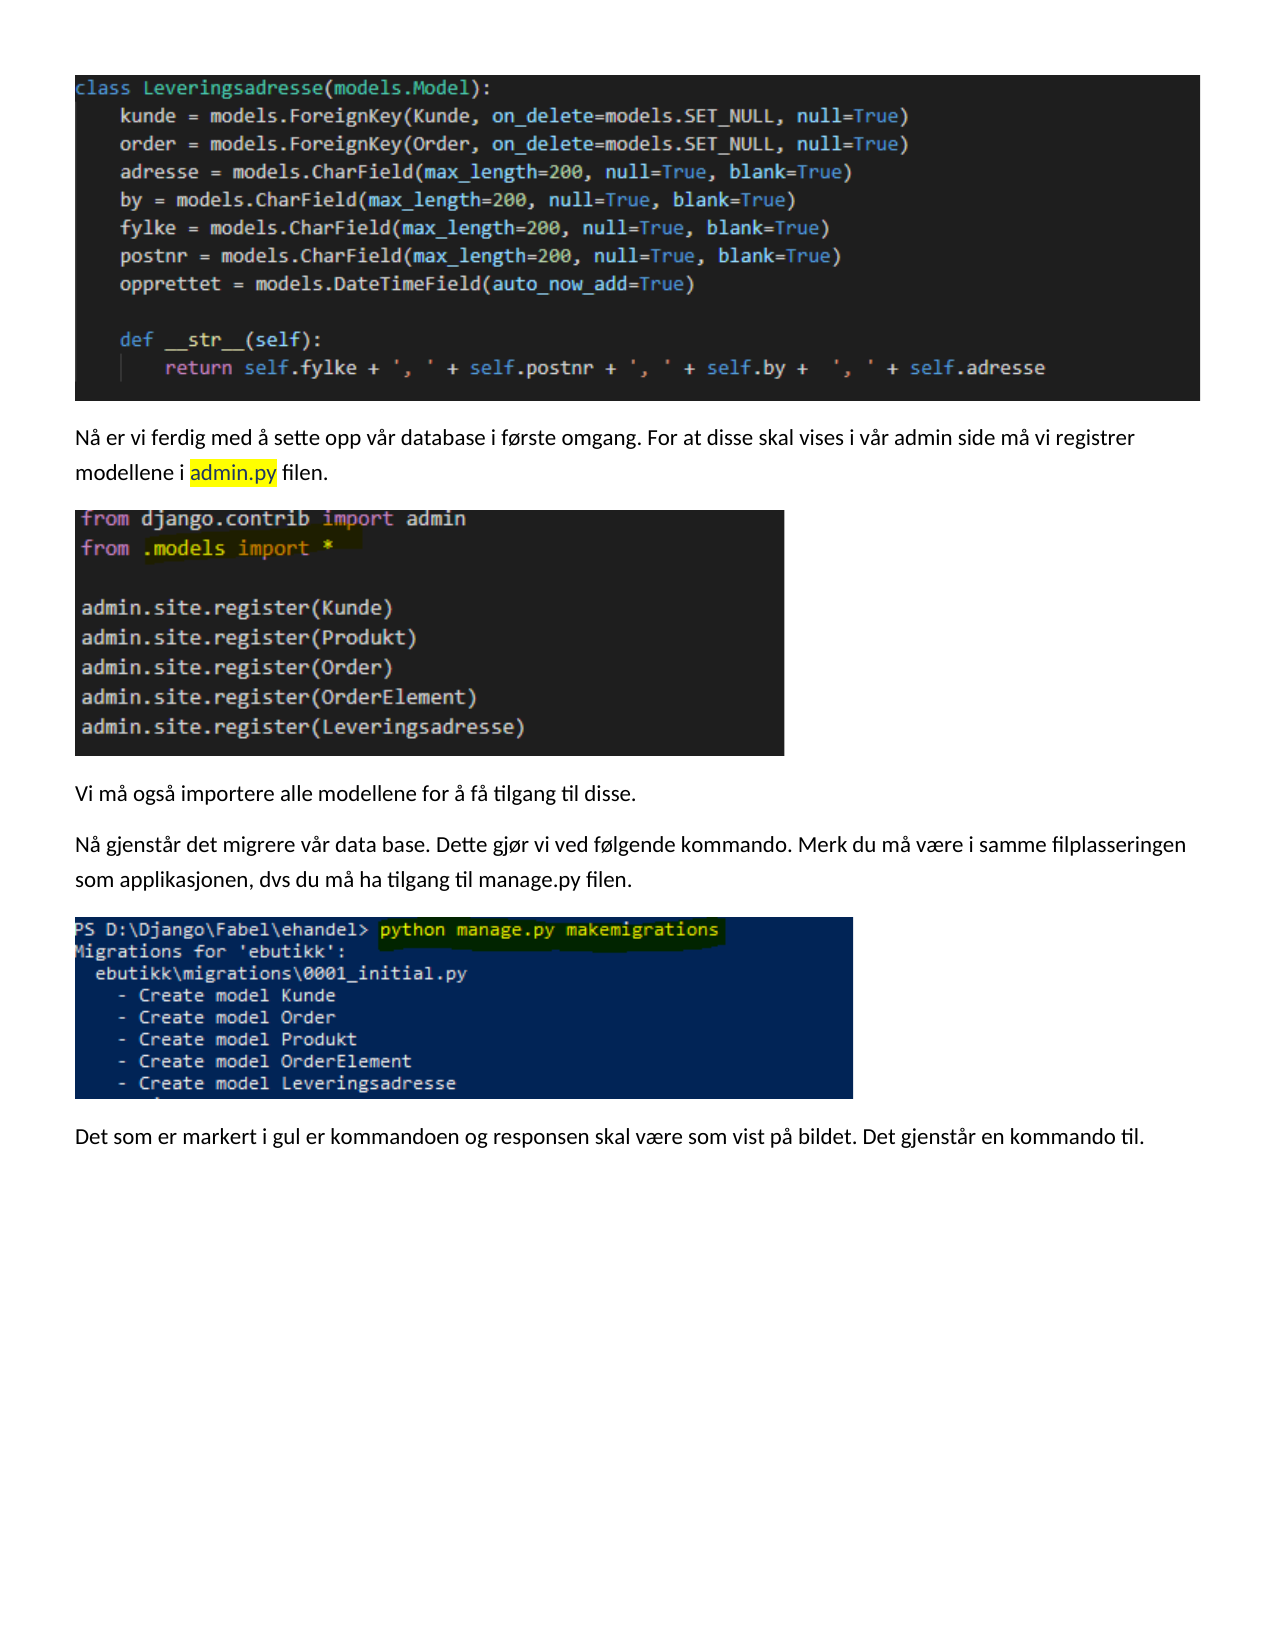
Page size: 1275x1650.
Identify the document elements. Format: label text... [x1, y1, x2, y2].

text Vi må også importere alle modellene for å få tilgang til disse. [75, 779, 1200, 807]
picture [75, 510, 785, 756]
picture [75, 75, 1200, 401]
text Nå gjenstår det migrere vår data base. Dette gjør vi ved følgende kommando. Merk du må være i samme filplasseringen som applikasjonen, dvs du må ha tilgang til manage.py filen. [75, 831, 1200, 893]
text Det som er markert i gul er kommandoen og responsen skal være som vist på bildet. Det gjenstår en kommando til. [75, 1122, 1200, 1150]
text Nå er vi ferdig med å sette opp vår database i første omgang. For at disse skal vises i vår admin side må vi registrer modellene i admin.py filen. [75, 423, 1200, 487]
picture [75, 917, 854, 1099]
